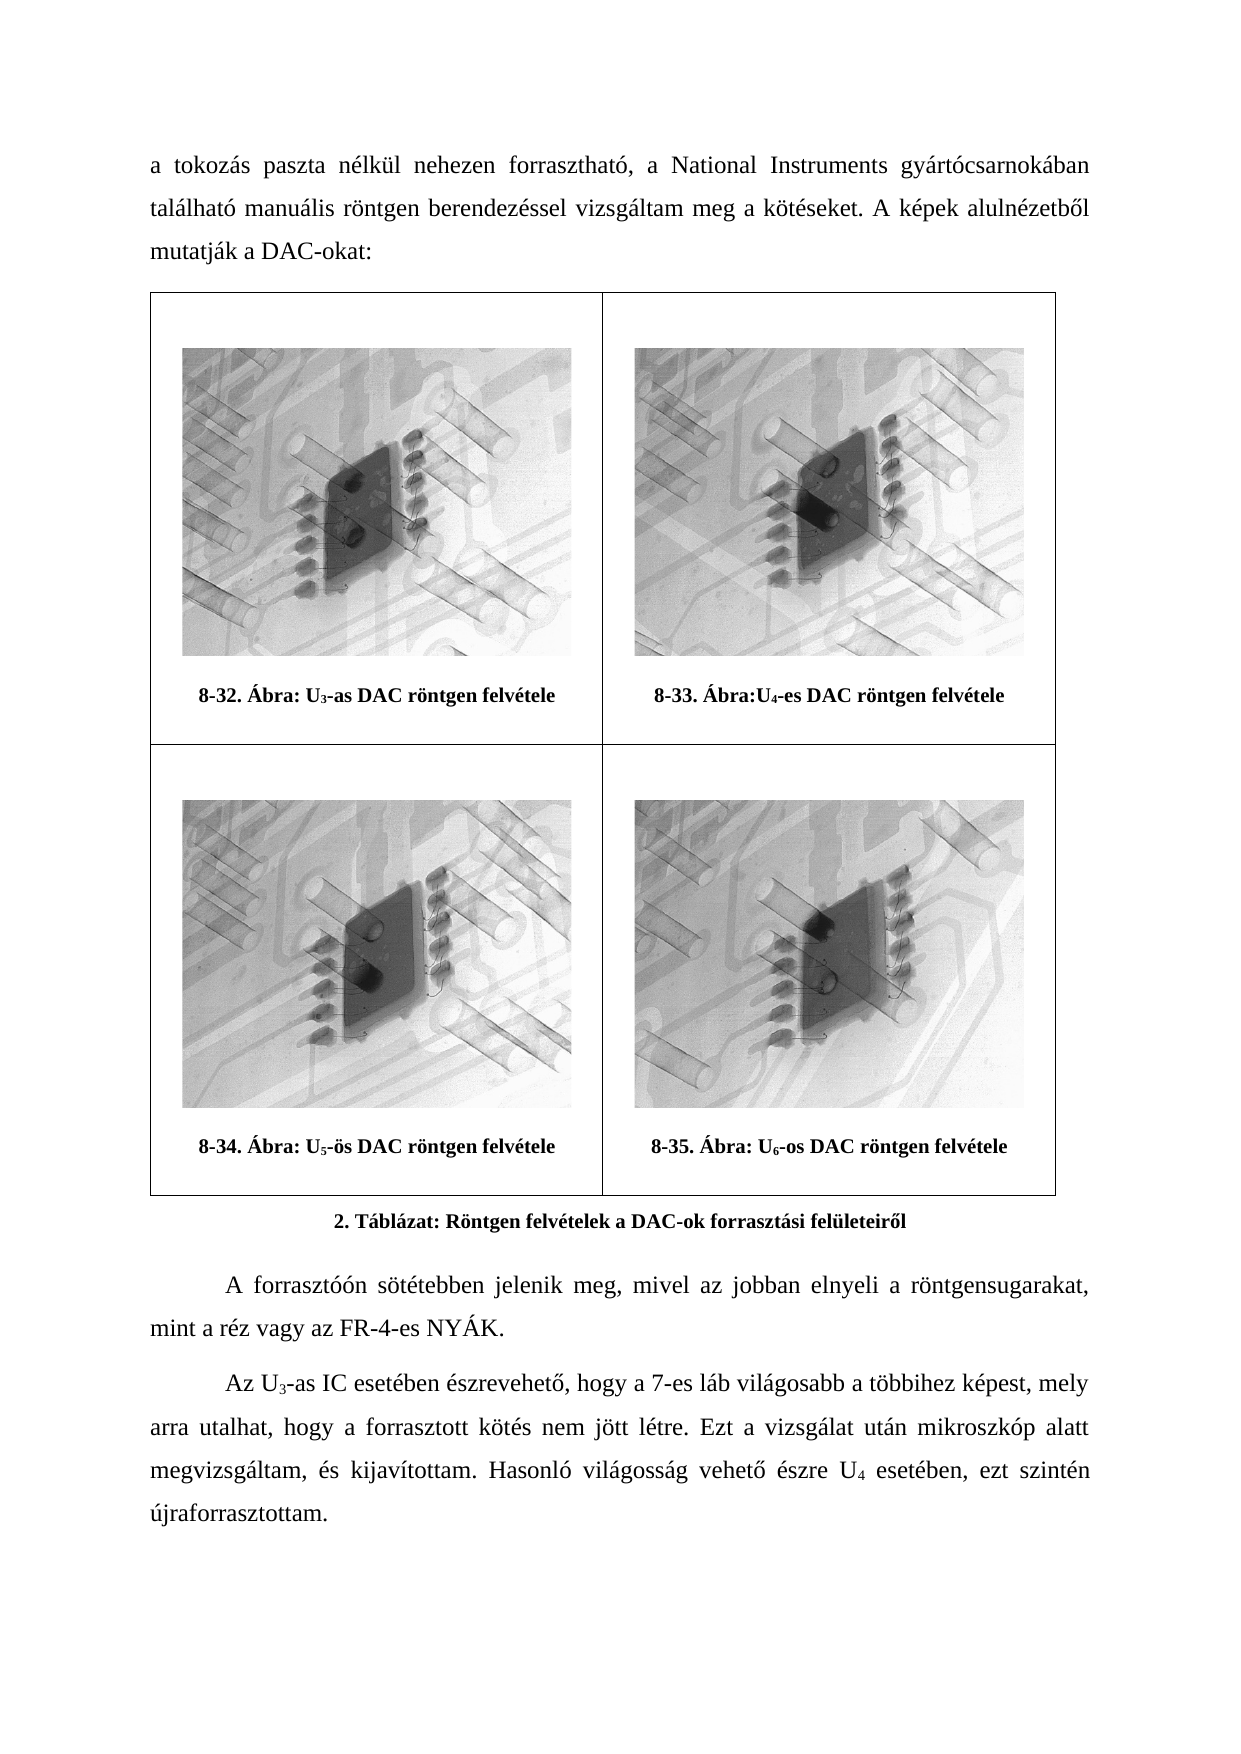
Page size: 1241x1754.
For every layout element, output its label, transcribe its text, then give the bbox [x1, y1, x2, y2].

picture [182, 348, 572, 656]
text A forrasztóón sötétebben jelenik meg, mivel az jobban elnyeli a röntgensugarakat, mint a réz vagy az FR-4-es NYÁK. [150, 1270, 1090, 1342]
picture [182, 800, 572, 1108]
text 2. Táblázat: Röntgen felvételek a DAC-ok forrasztási felületeiről [150, 1209, 1090, 1233]
picture [634, 348, 1024, 656]
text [150, 150, 1090, 265]
picture [634, 800, 1024, 1108]
text Az U3-as IC esetében észrevehető, hogy a 7-es láb világosabb a többihez képest, mely arra utalhat, hogy a forrasztott kötés nem jött létre. Ezt a vizsgálat után mikroszkóp alatt megvizsgáltam, és kijavítottam. Hasonló világosság vehető észre U4 esetében, ezt szintén újraforrasztottam. [150, 1368, 1090, 1527]
